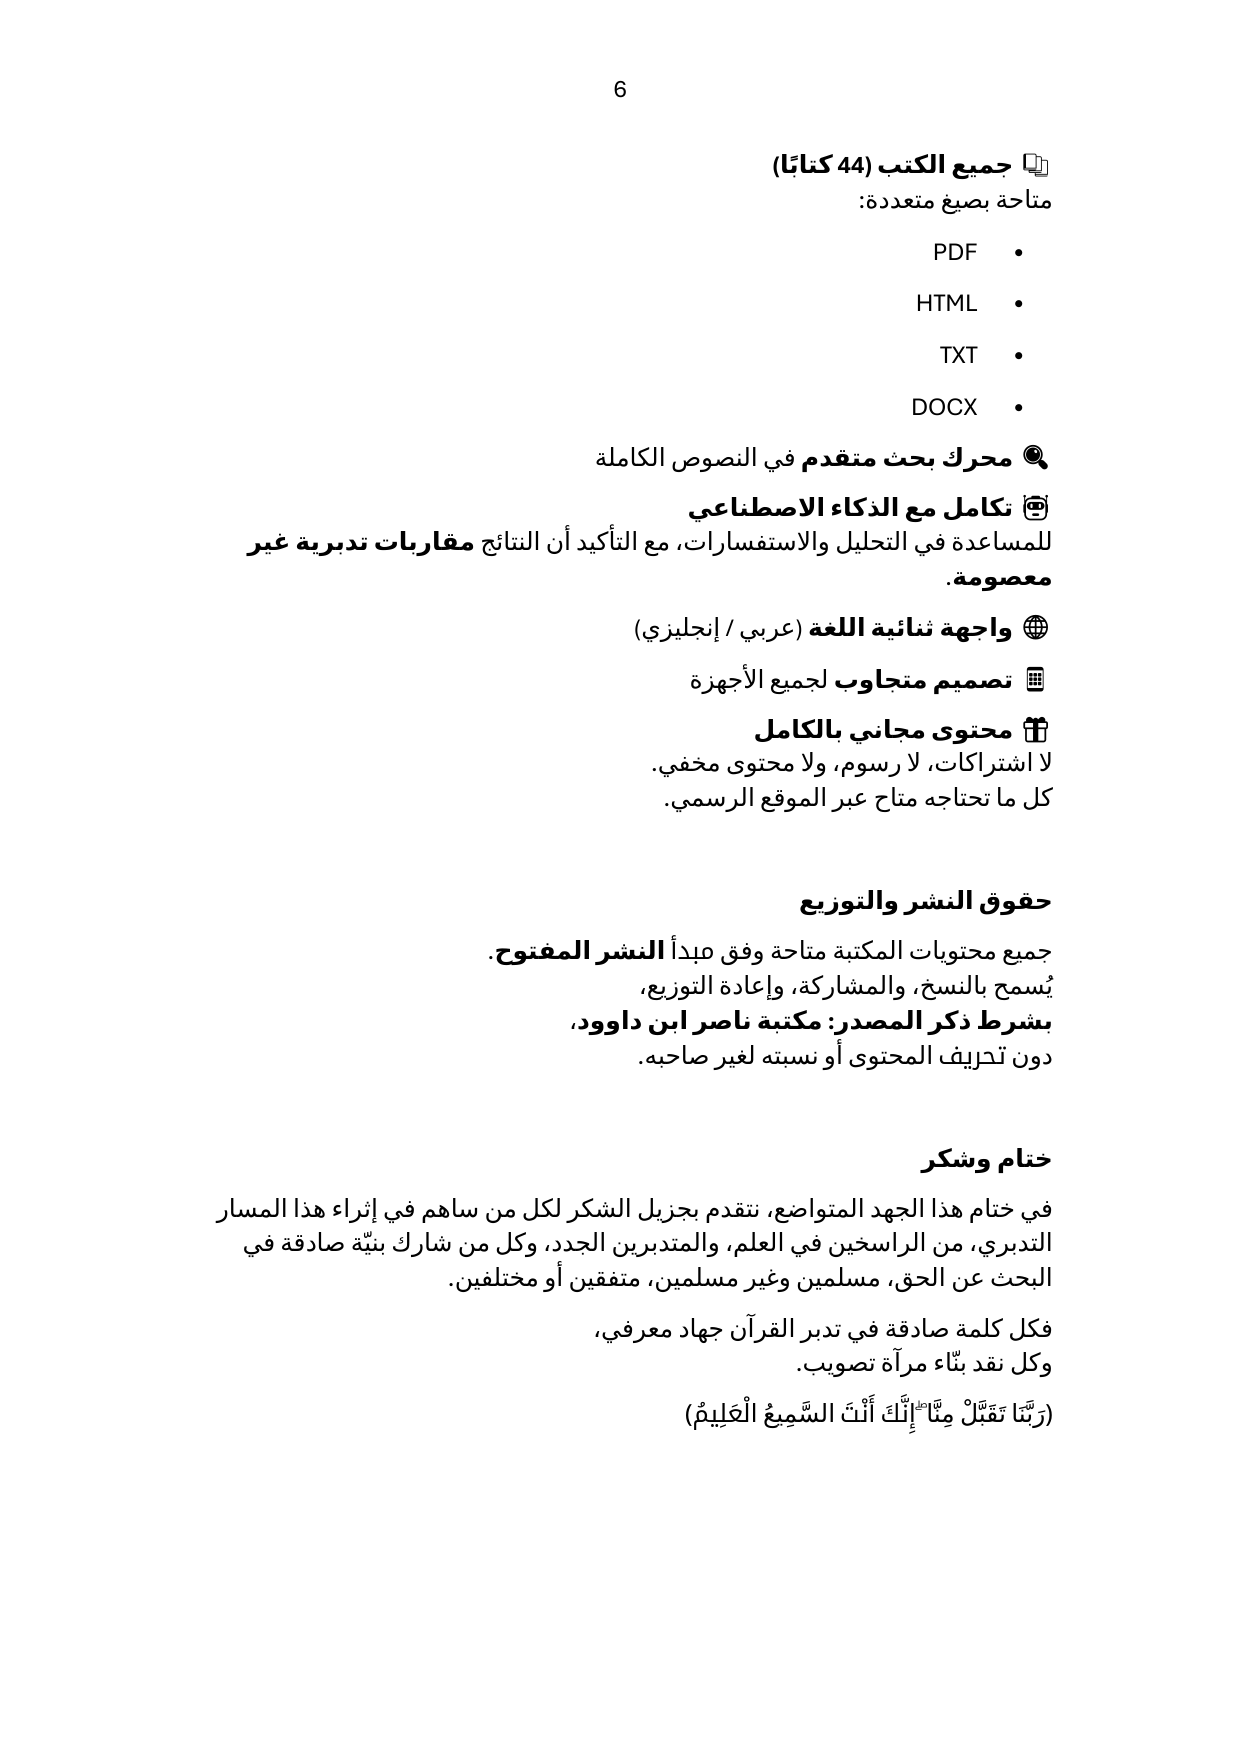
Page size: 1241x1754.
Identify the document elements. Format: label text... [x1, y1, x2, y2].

text ختام وشكر [187, 1144, 1053, 1173]
text حقوق النشر والتوزيع [187, 886, 1053, 915]
text جميع محتويات المكتبة متاحة وفق مبدأ النشر المفتوح. يُسمح بالنسخ، والمشاركة، وإعادة التوزيع، بشرط ذكر المصدر: مكتبة ناصر ابن داوود، دون تحريف المحتوى أو نسبته لغير صاحبه. [187, 936, 1053, 1072]
list DOCX [187, 392, 1015, 422]
text في ختام هذا الجهد المتواضع، نتقدم بجزيل الشكر لكل من ساهم في إثراء هذا المسار التدبري، من الراسخين في العلم، والمتدبرين الجدد، وكل من شارك بنيّة صادقة في البحث عن الحق، مسلمين وغير مسلمين، متفقين أو مختلفين. [187, 1194, 1053, 1293]
list PDF [187, 237, 1015, 267]
text ﴿رَبَّنَا تَقَبَّلْ مِنَّا ۖ إِنَّكَ أَنْتَ السَّمِيعُ الْعَلِيمُ﴾ [187, 1399, 1053, 1428]
text فكل كلمة صادقة في تدبر القرآن جهاد معرفي، وكل نقد بنّاء مرآة تصويب. [187, 1314, 1053, 1378]
text 🔍 محرك بحث متقدم في النصوص الكاملة [187, 443, 1053, 472]
text 📱 تصميم متجاوب لجميع الأجهزة [187, 665, 1053, 693]
text 📚 جميع الكتب (44 كتابًا) متاحة بصيغ متعددة: [187, 150, 1053, 216]
text 🎁 محتوى مجاني بالكامل لا اشتراكات، لا رسوم، ولا محتوى مخفي. كل ما تحتاجه متاح عبر الموقع الرسمي. [187, 715, 1053, 813]
list TXT [187, 340, 1015, 371]
text 🤖 تكامل مع الذكاء الاصطناعي للمساعدة في التحليل والاستفسارات، مع التأكيد أن النتائج مقاربات تدبرية غير معصومة. [187, 493, 1053, 592]
list HTML [187, 288, 1015, 319]
text 🌐 واجهة ثنائية اللغة (عربي / إنجليزي) [187, 613, 1053, 644]
